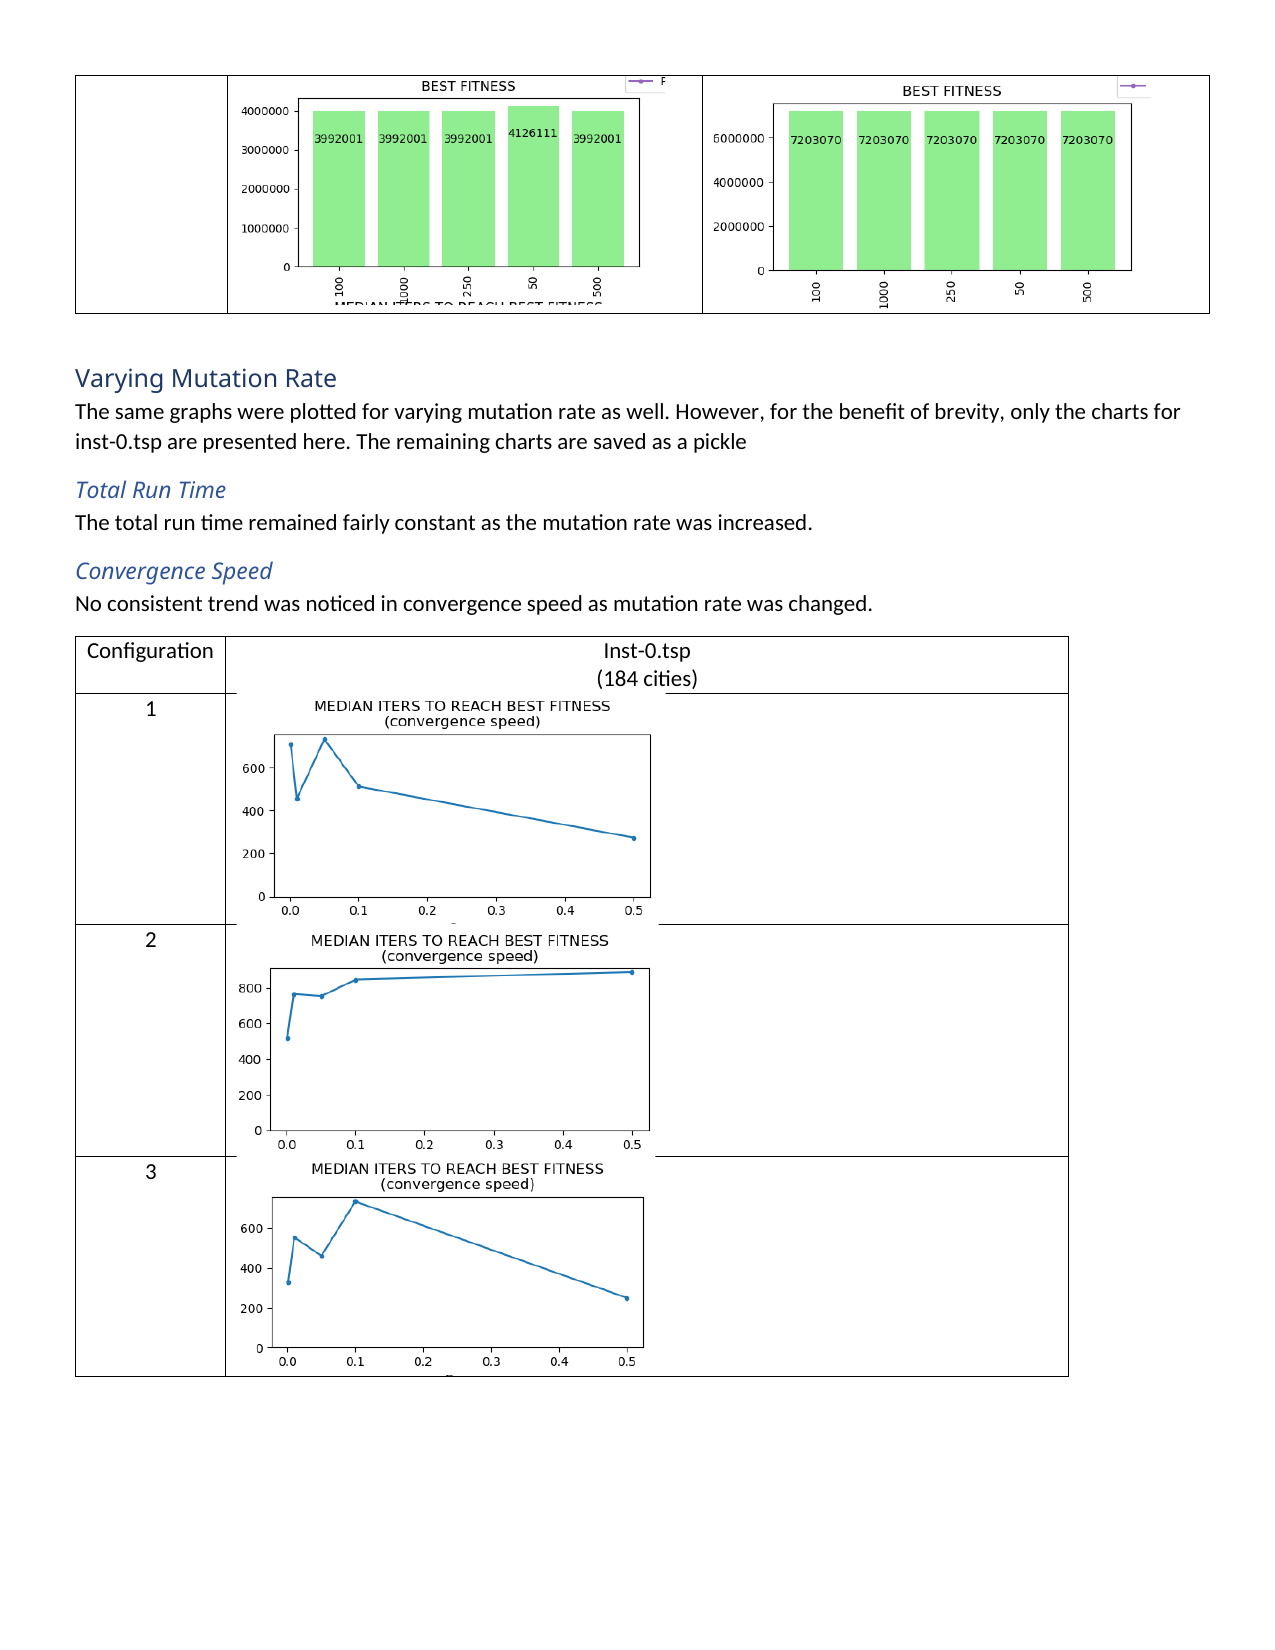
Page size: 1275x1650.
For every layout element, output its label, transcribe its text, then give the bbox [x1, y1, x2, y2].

picture [236, 693, 666, 1376]
table_cell 1 [76, 694, 225, 924]
table_cell [228, 76, 702, 312]
table_cell [226, 925, 236, 1156]
table_cell [1152, 76, 1209, 312]
subtitle Total Run Time [75, 474, 1200, 506]
table_cell [666, 694, 1068, 924]
table_cell [656, 1157, 1068, 1376]
picture [713, 76, 1152, 313]
table_cell 6 [76, 76, 227, 312]
text The same graphs were plotted for varying mutation rate as well. However, for the benefit of brevity, only the charts for inst-0.tsp are presented here. The remaining charts are saved as a pickle [75, 397, 1200, 455]
table_cell [659, 925, 1068, 1156]
table_cell [703, 76, 713, 312]
table_cell [226, 1157, 236, 1376]
table_cell 3 [76, 1157, 225, 1376]
text The total run time remained fairly constant as the mutation rate was increased. [75, 508, 1200, 536]
subtitle Convergence Speed [75, 555, 1200, 586]
table_cell [226, 694, 236, 924]
table_cell 2 [76, 925, 225, 1156]
picture [238, 76, 666, 305]
subtitle Varying Mutation Rate [75, 360, 1200, 394]
table_header Inst-0.tsp (184 cities) [226, 637, 1068, 693]
table_header Configuration [76, 637, 225, 693]
text No consistent trend was noticed in convergence speed as mutation rate was changed. [75, 589, 1200, 617]
